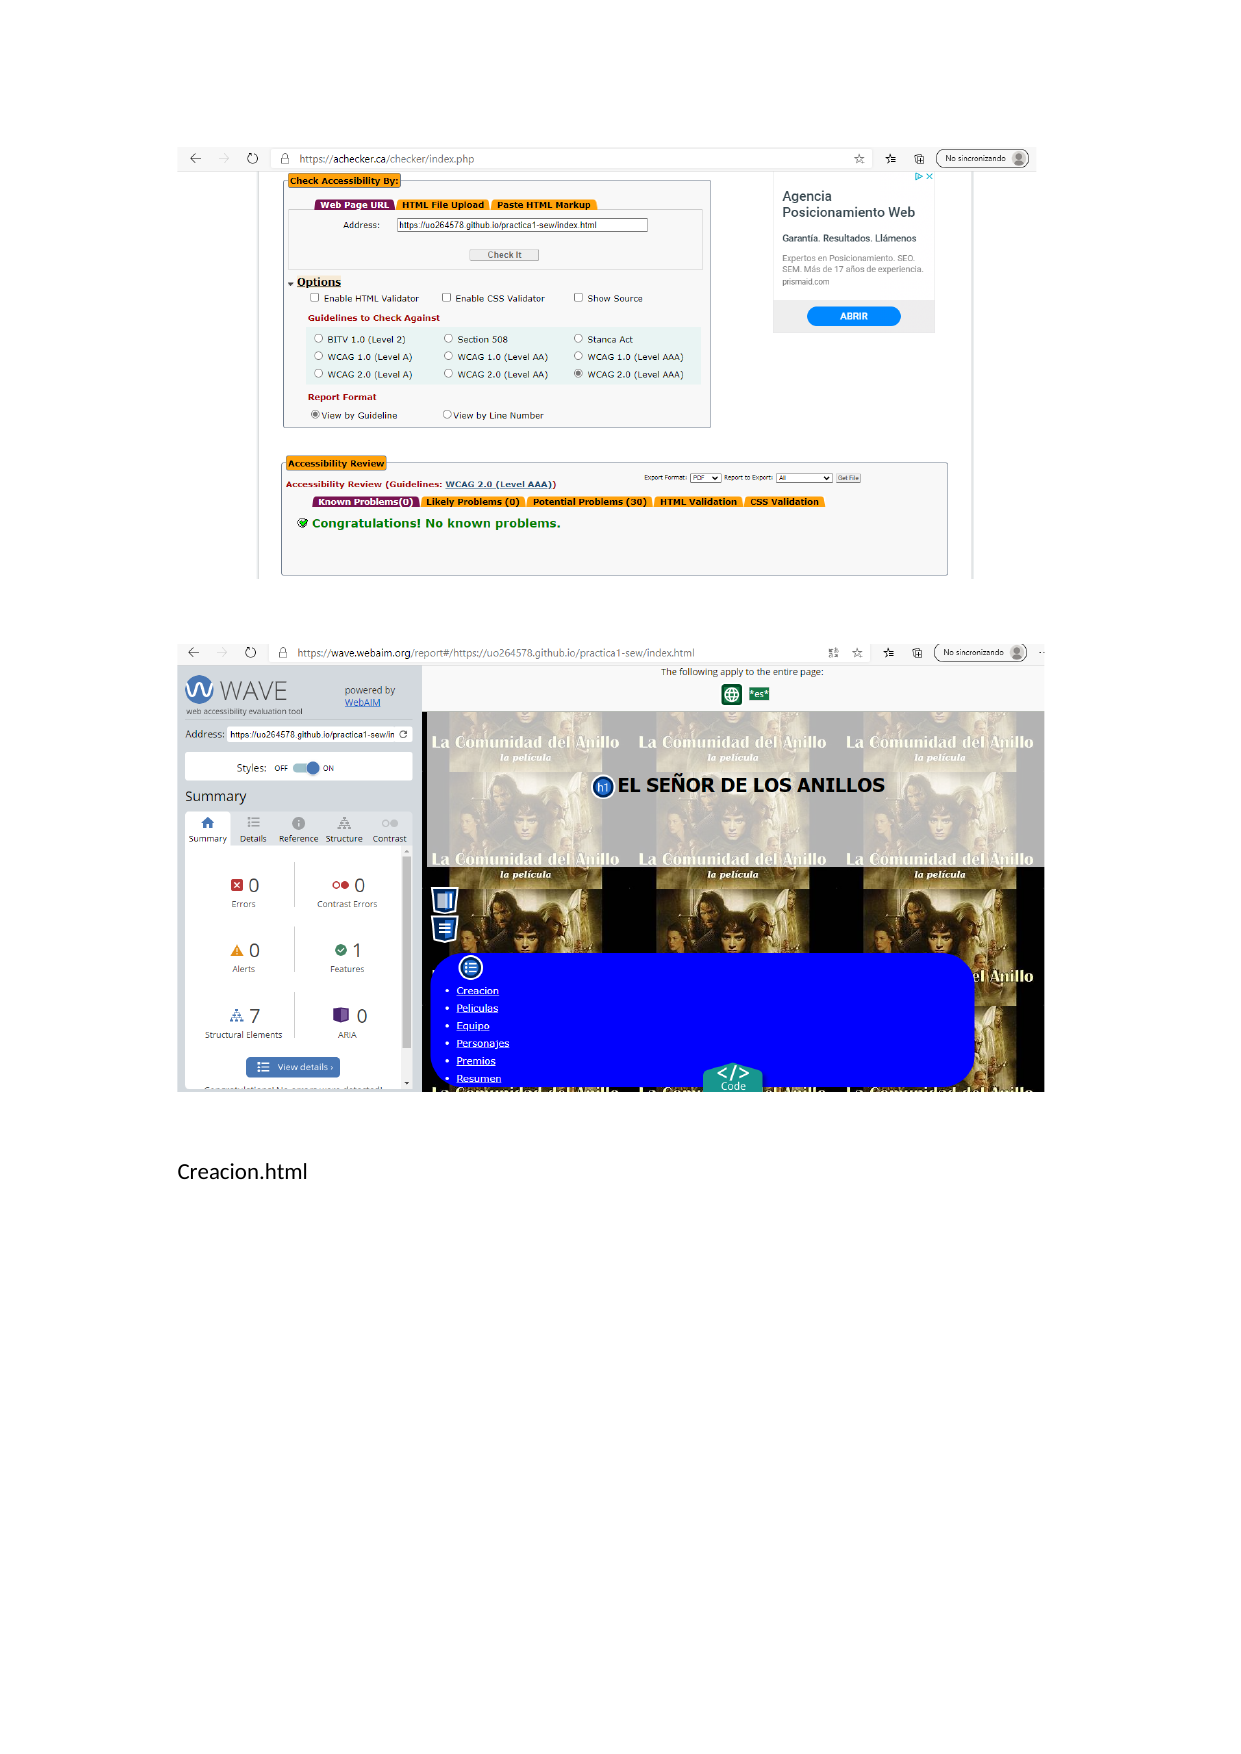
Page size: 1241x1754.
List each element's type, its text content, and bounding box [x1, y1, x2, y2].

picture [177, 644, 1045, 1092]
text Creacion.html [177, 1157, 1063, 1185]
picture [177, 147, 1037, 579]
